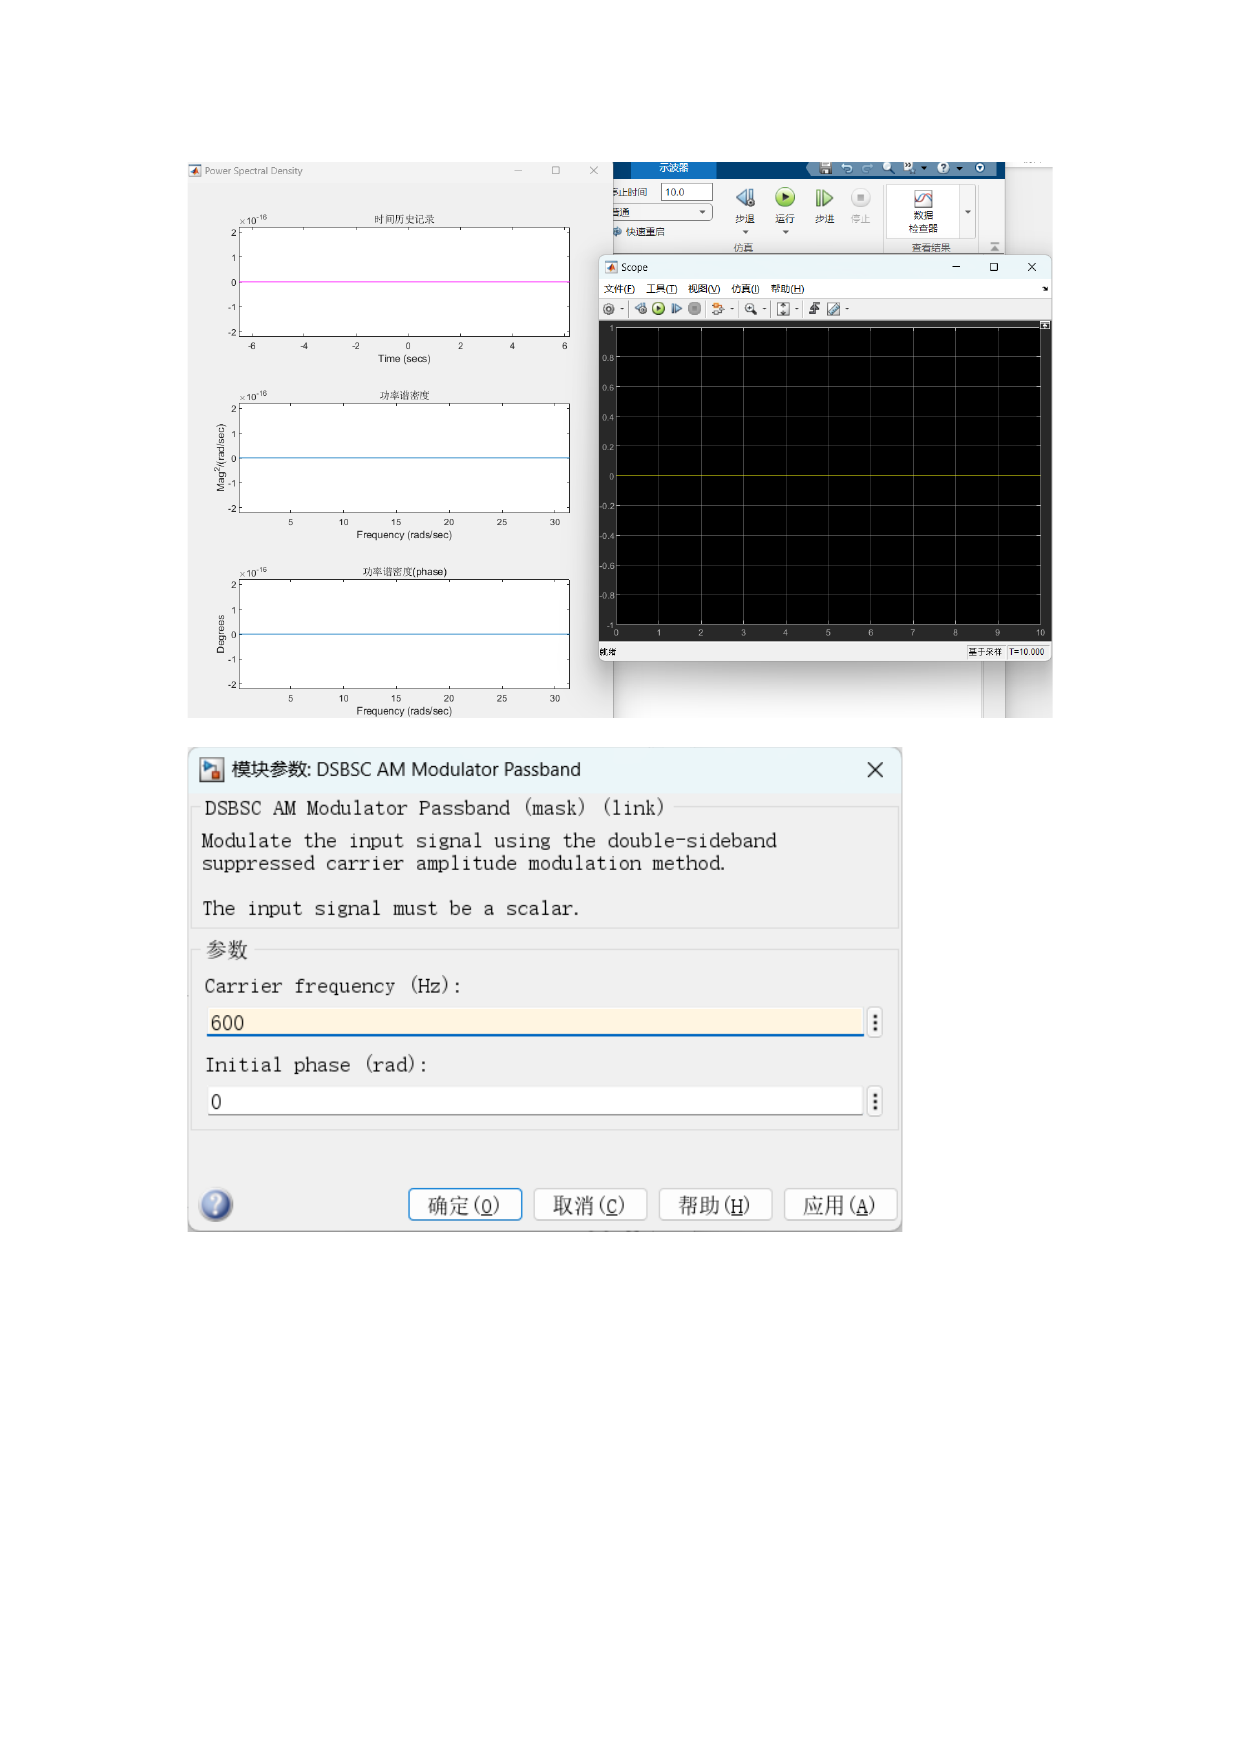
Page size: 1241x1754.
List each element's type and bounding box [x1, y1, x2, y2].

picture [187, 162, 1053, 718]
picture [187, 747, 903, 1232]
